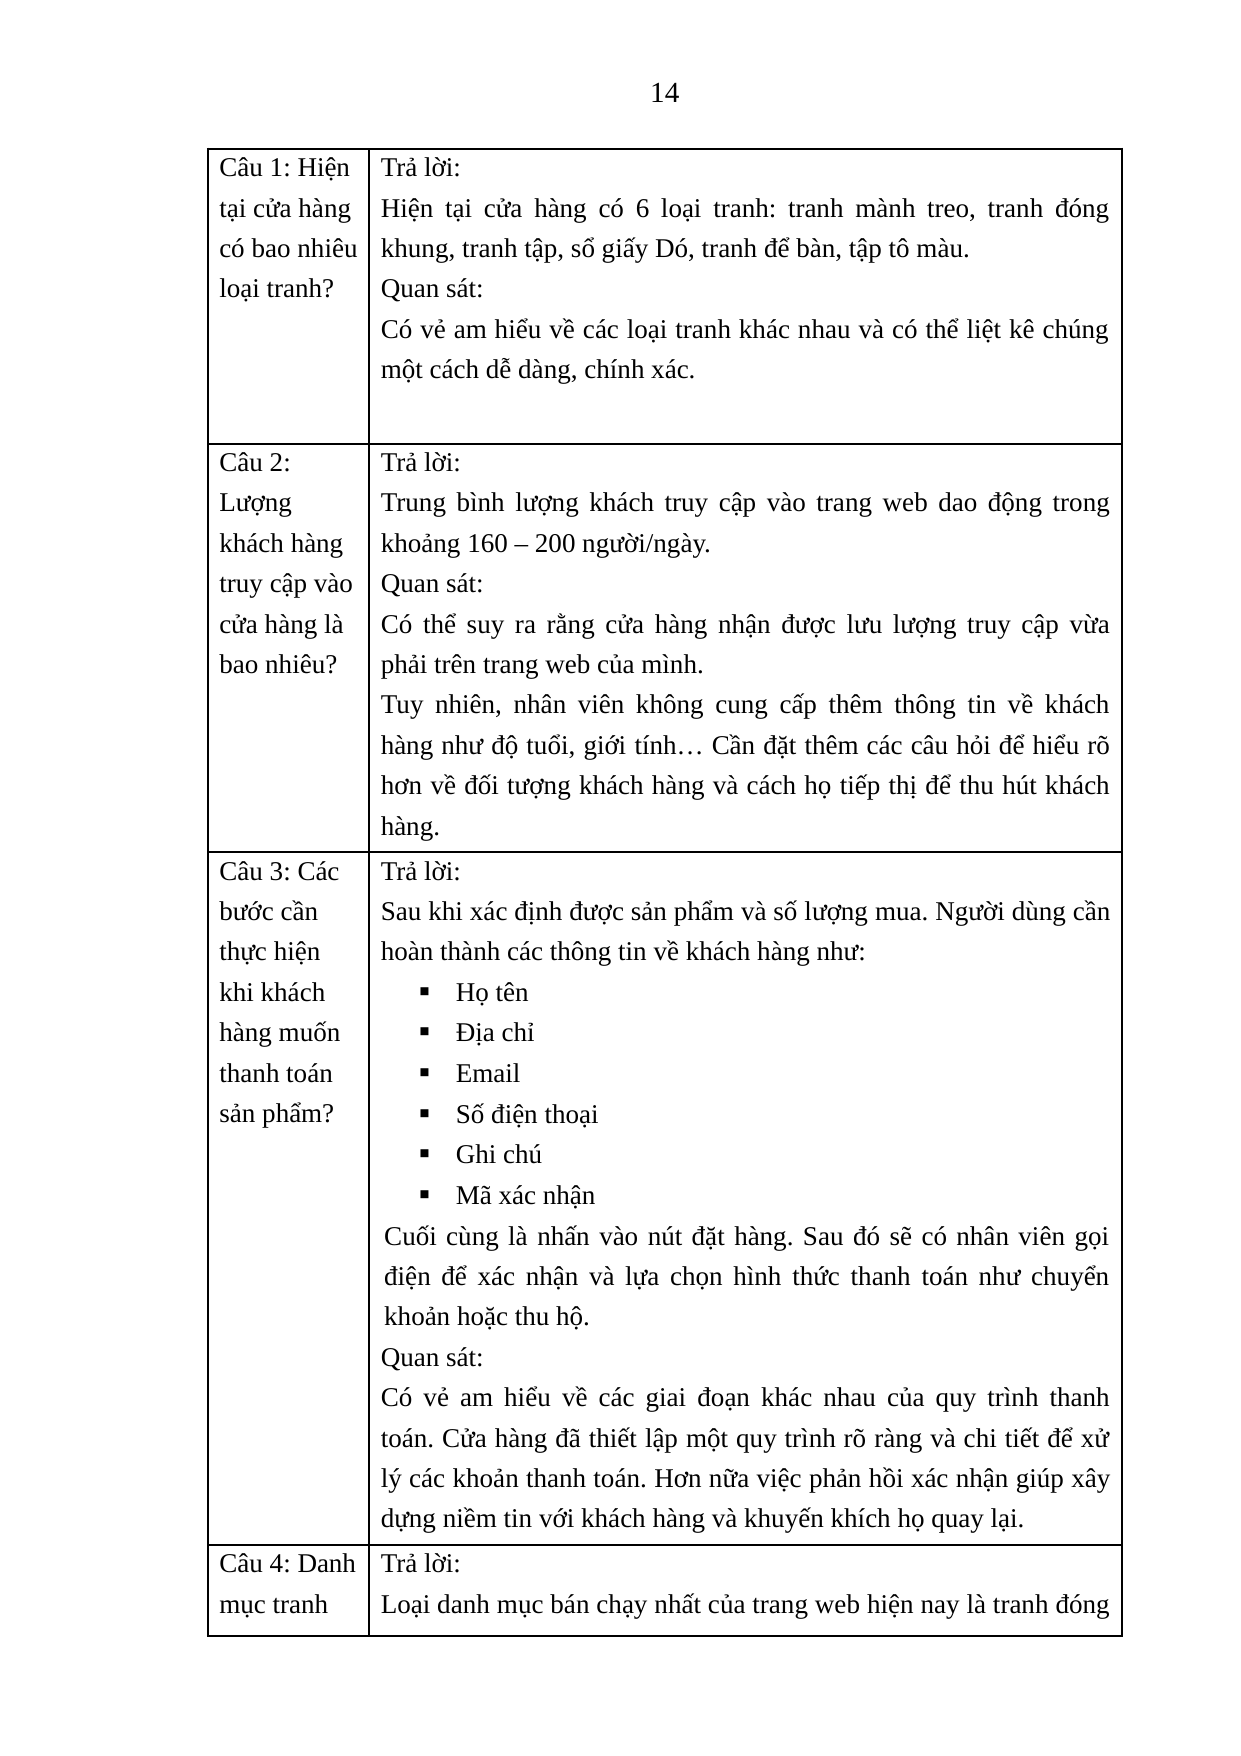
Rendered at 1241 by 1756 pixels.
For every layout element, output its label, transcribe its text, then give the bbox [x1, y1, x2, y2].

table_cell Câu 3: Các bước cần thực hiện khi khách hàng muốn thanh toán sản phẩm? [209, 853, 368, 1544]
table_cell Câu 1: Hiện tại cửa hàng có bao nhiêu loại tranh? [209, 150, 368, 442]
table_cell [209, 1546, 368, 1635]
table_cell Câu 2: Lượng khách hàng truy cập vào cửa hàng là bao nhiêu? [209, 445, 368, 851]
table_cell Trả lời: Sau khi xác định được sản phẩm và số lượng mua. Người dùng cần hoàn thành các thông tin về khách hàng như: Họ tên Địa chỉ Email Số điện thoại Ghi chú Mã xác nhận Cuối cùng là nhấn vào nút đặt hàng. Sau đó sẽ có nhân viên gọi điện để xác nhận và lựa chọn hình thức thanh toán như chuyển khoản hoặc thu hộ. Quan sát: Có vẻ am hiểu về các giai đoạn khác nhau của quy trình thanh toán. Cửa hàng đã thiết lập một quy trình rõ ràng và chi tiết để xử lý các khoản thanh toán. Hơn nữa việc phản hồi xác nhận giúp xây dựng niềm tin với khách hàng và khuyến khích họ quay lại. [370, 853, 1121, 1544]
table_cell Trả lời: Hiện tại cửa hàng có 6 loại tranh: tranh mành treo, tranh đóng khung, tranh tập, sổ giấy Dó, tranh để bàn, tập tô màu. Quan sát: Có vẻ am hiểu về các loại tranh khác nhau và có thể liệt kê chúng một cách dễ dàng, chính xác. [370, 150, 1121, 442]
table_cell Trả lời: Trung bình lượng khách truy cập vào trang web dao động trong khoảng 160 – 200 người/ngày. Quan sát: Có thể suy ra rằng cửa hàng nhận được lưu lượng truy cập vừa phải trên trang web của mình. Tuy nhiên, nhân viên không cung cấp thêm thông tin về khách hàng như độ tuổi, giới tính… Cần đặt thêm các câu hỏi để hiểu rõ hơn về đối tượng khách hàng và cách họ tiếp thị để thu hút khách hàng. [370, 445, 1121, 851]
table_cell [370, 1546, 1121, 1635]
